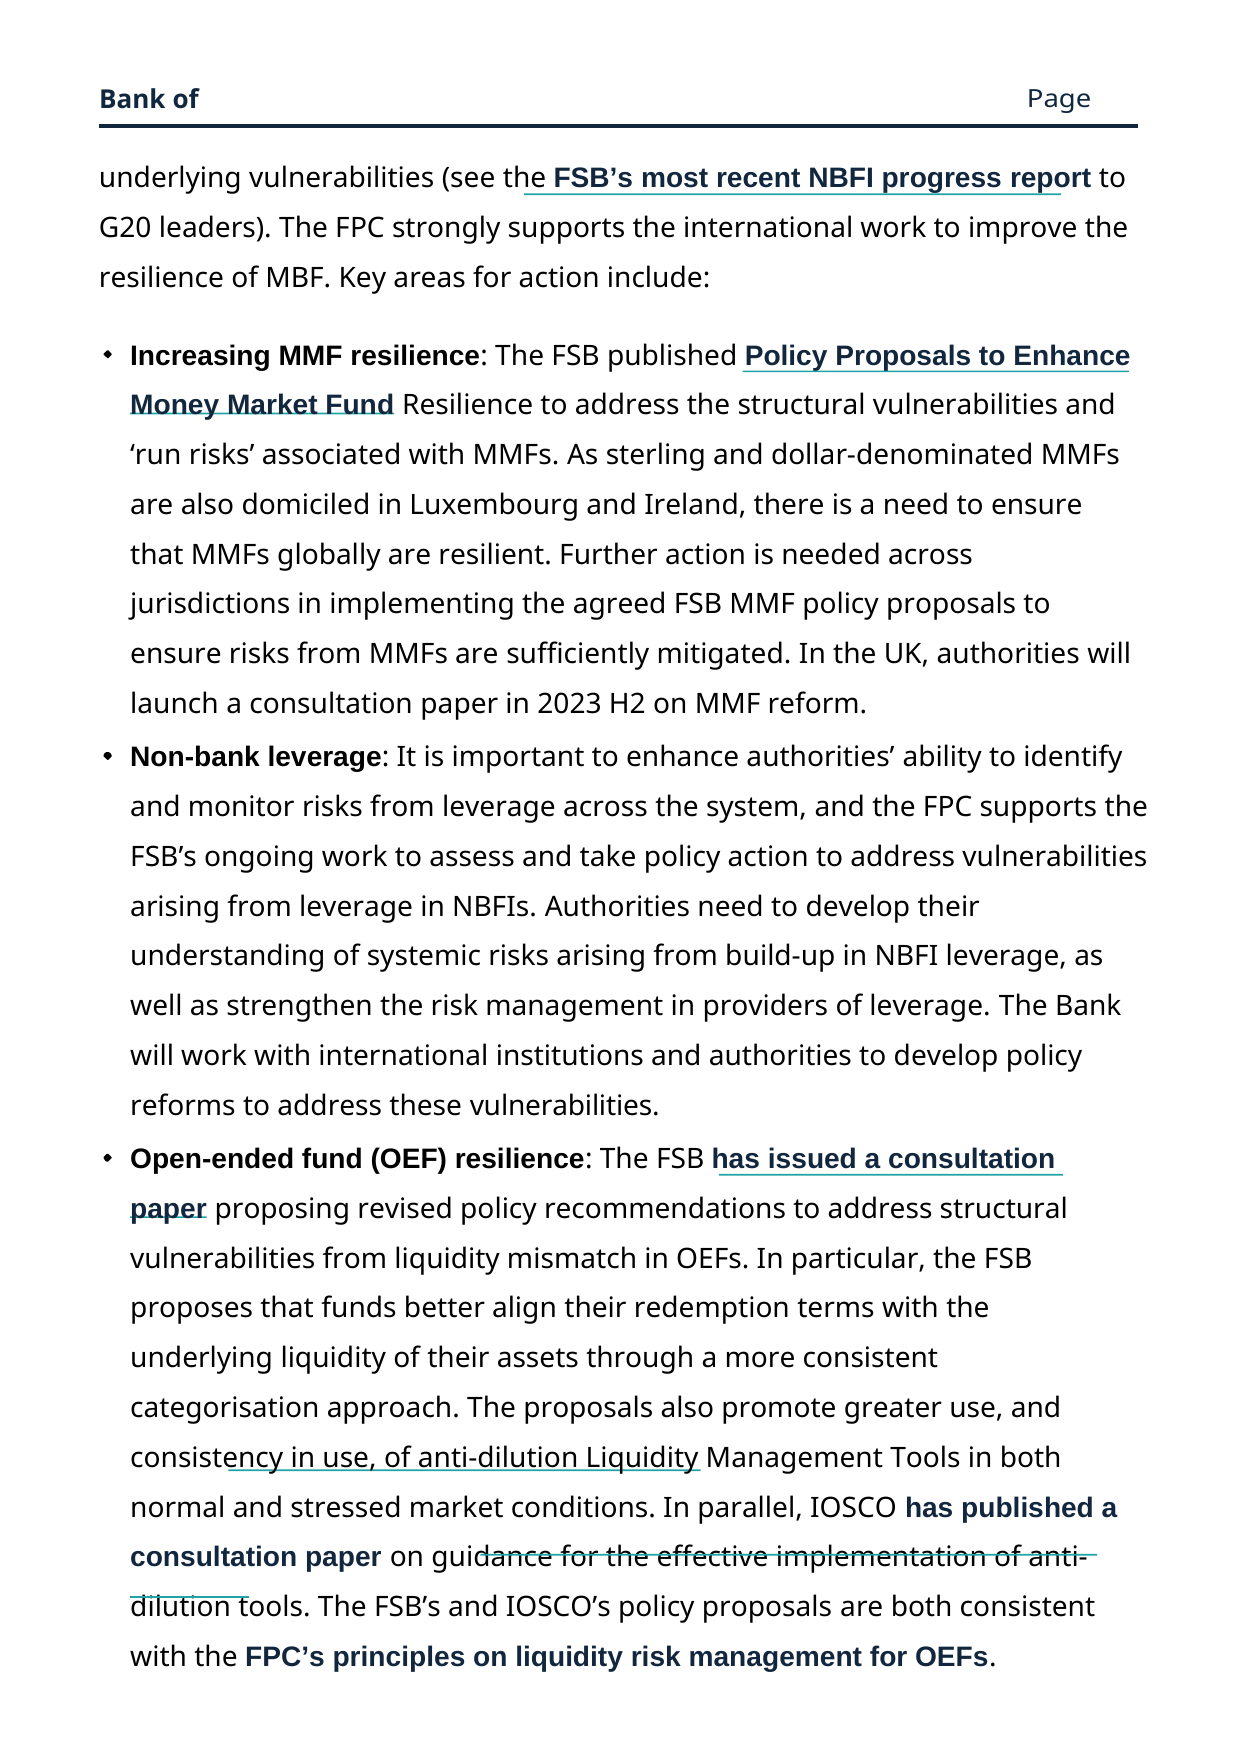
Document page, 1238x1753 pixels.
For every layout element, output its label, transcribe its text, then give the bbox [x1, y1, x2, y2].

text Non-bank leverage: It is important to enhance authorities’ ability to identify and monitor risks from leverage across the system, and the FPC supports the FSB’s ongoing work to assess and take policy action to address vulnerabilities arising from leverage in NBFIs. Authorities need to develop their understanding of systemic risks arising from build-up in NBFI leverage, as well as strengthen the risk management in providers of leverage. The Bank will work with international institutions and authorities to develop policy reforms to address these vulnerabilities. [130, 737, 1149, 1123]
text Open-ended fund (OEF) resilience: The FSB has issued a consultation paper proposing revised policy recommendations to address structural vulnerabilities from liquidity mismatch in OEFs. In particular, the FSB proposes that funds better align their redemption terms with the underlying liquidity of their assets through a more consistent categorisation approach. The proposals also promote greater use, and consistency in use, of anti-dilution Liquidity Management Tools in both normal and stressed market conditions. In parallel, IOSCO has published a consultation paper on guidance for the effective implementation of anti-dilution tools. The FSB’s and IOSCO’s policy proposals are both consistent with the FPC’s principles on liquidity risk management for OEFs. [130, 1138, 1131, 1674]
text underlying vulnerabilities (see the FSB’s most recent NBFI progress report to G20 leaders). The FPC strongly supports the international work to improve the resilience of MBF. Key areas for action include: [99, 158, 1138, 296]
text Increasing MMF resilience: The FSB published Policy Proposals to Enhance Money Market Fund Resilience to address the structural vulnerabilities and ‘run risks’ associated with MMFs. As sterling and dollar-denominated MMFs are also domiciled in Luxembourg and Ireland, there is a need to ensure that MMFs globally are resilient. Further action is needed across jurisdictions in implementing the agreed FSB MMF policy proposals to ensure risks from MMFs are sufficiently mitigated. In the UK, authorities will launch a consultation paper in 2023 H2 on MMF reform. [130, 335, 1139, 722]
